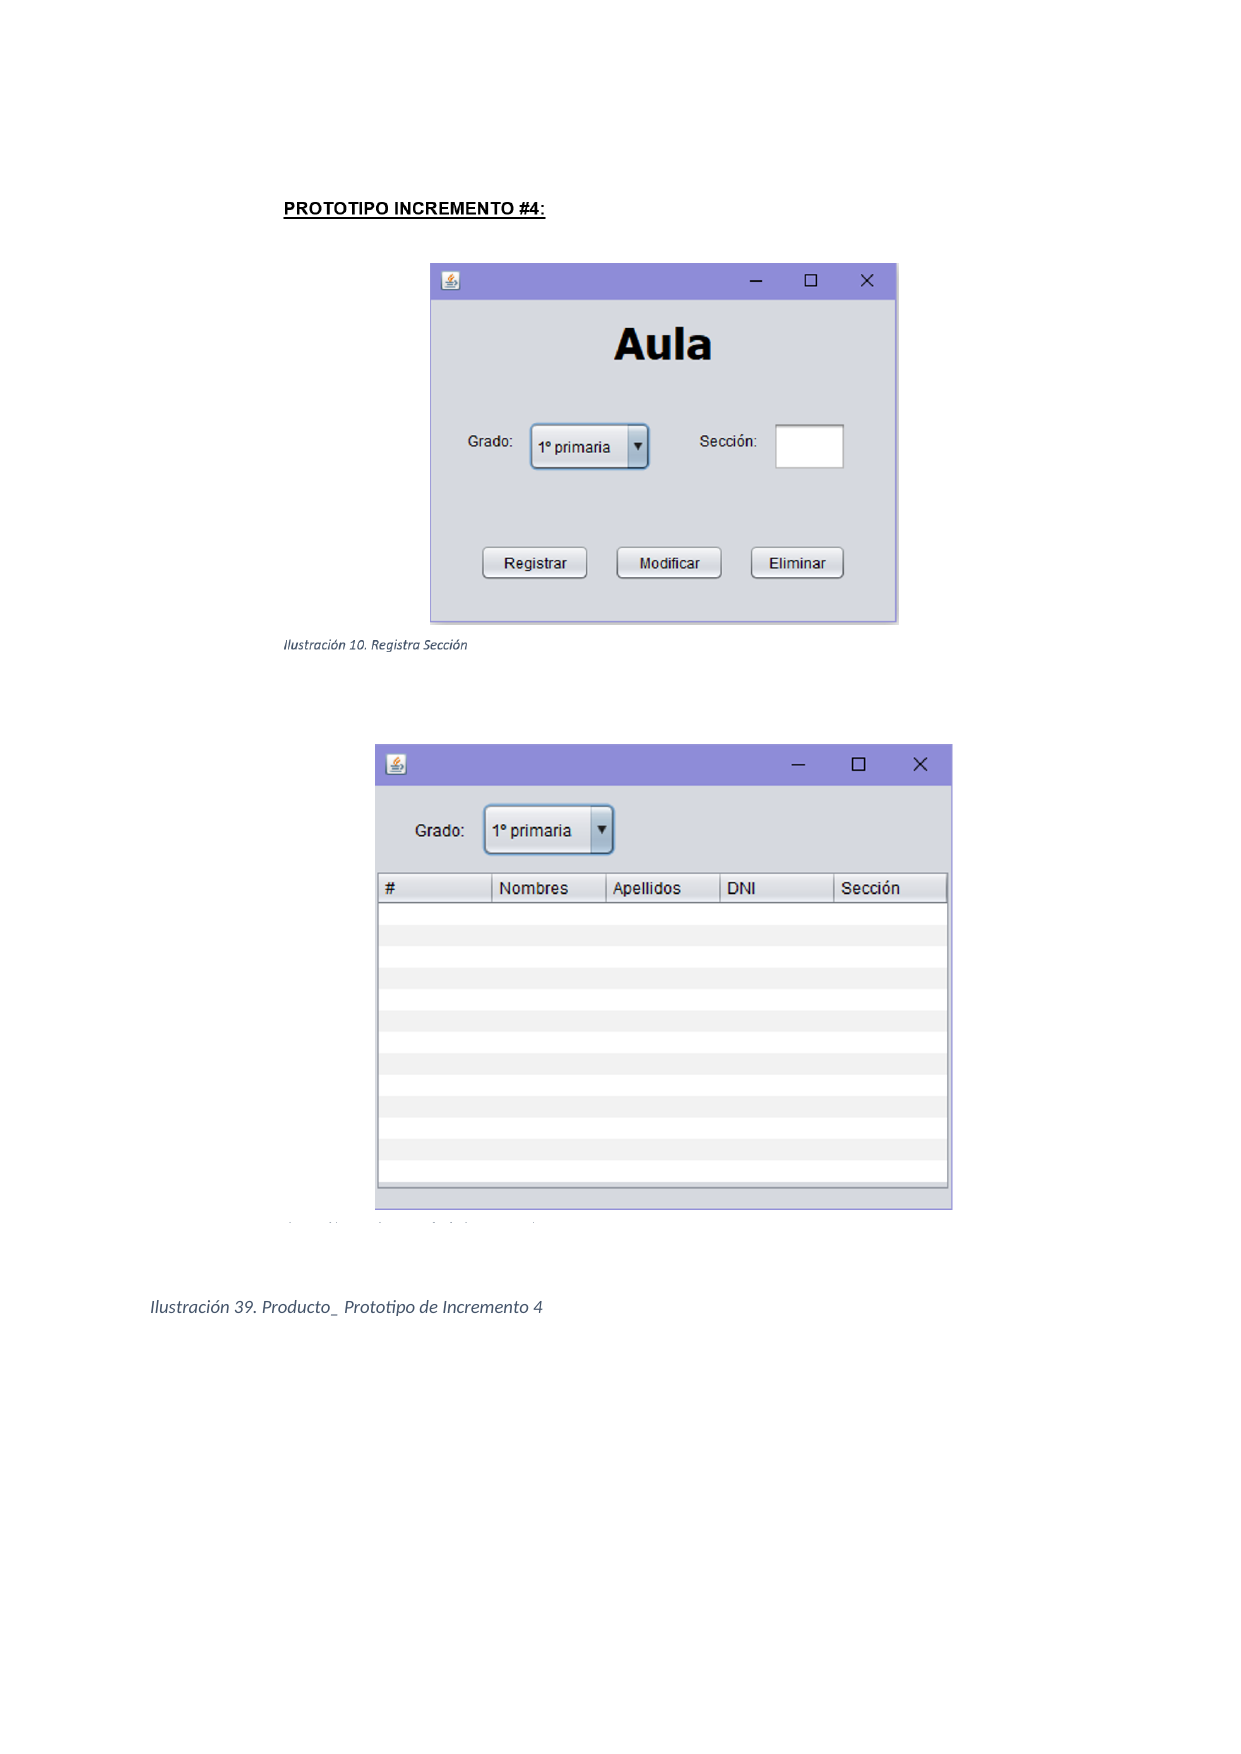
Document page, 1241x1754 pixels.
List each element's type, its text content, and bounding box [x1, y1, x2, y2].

text Ilustración 39. Producto_ Prototipo de Incremento 4 [150, 1295, 1090, 1318]
picture [274, 186, 967, 1223]
